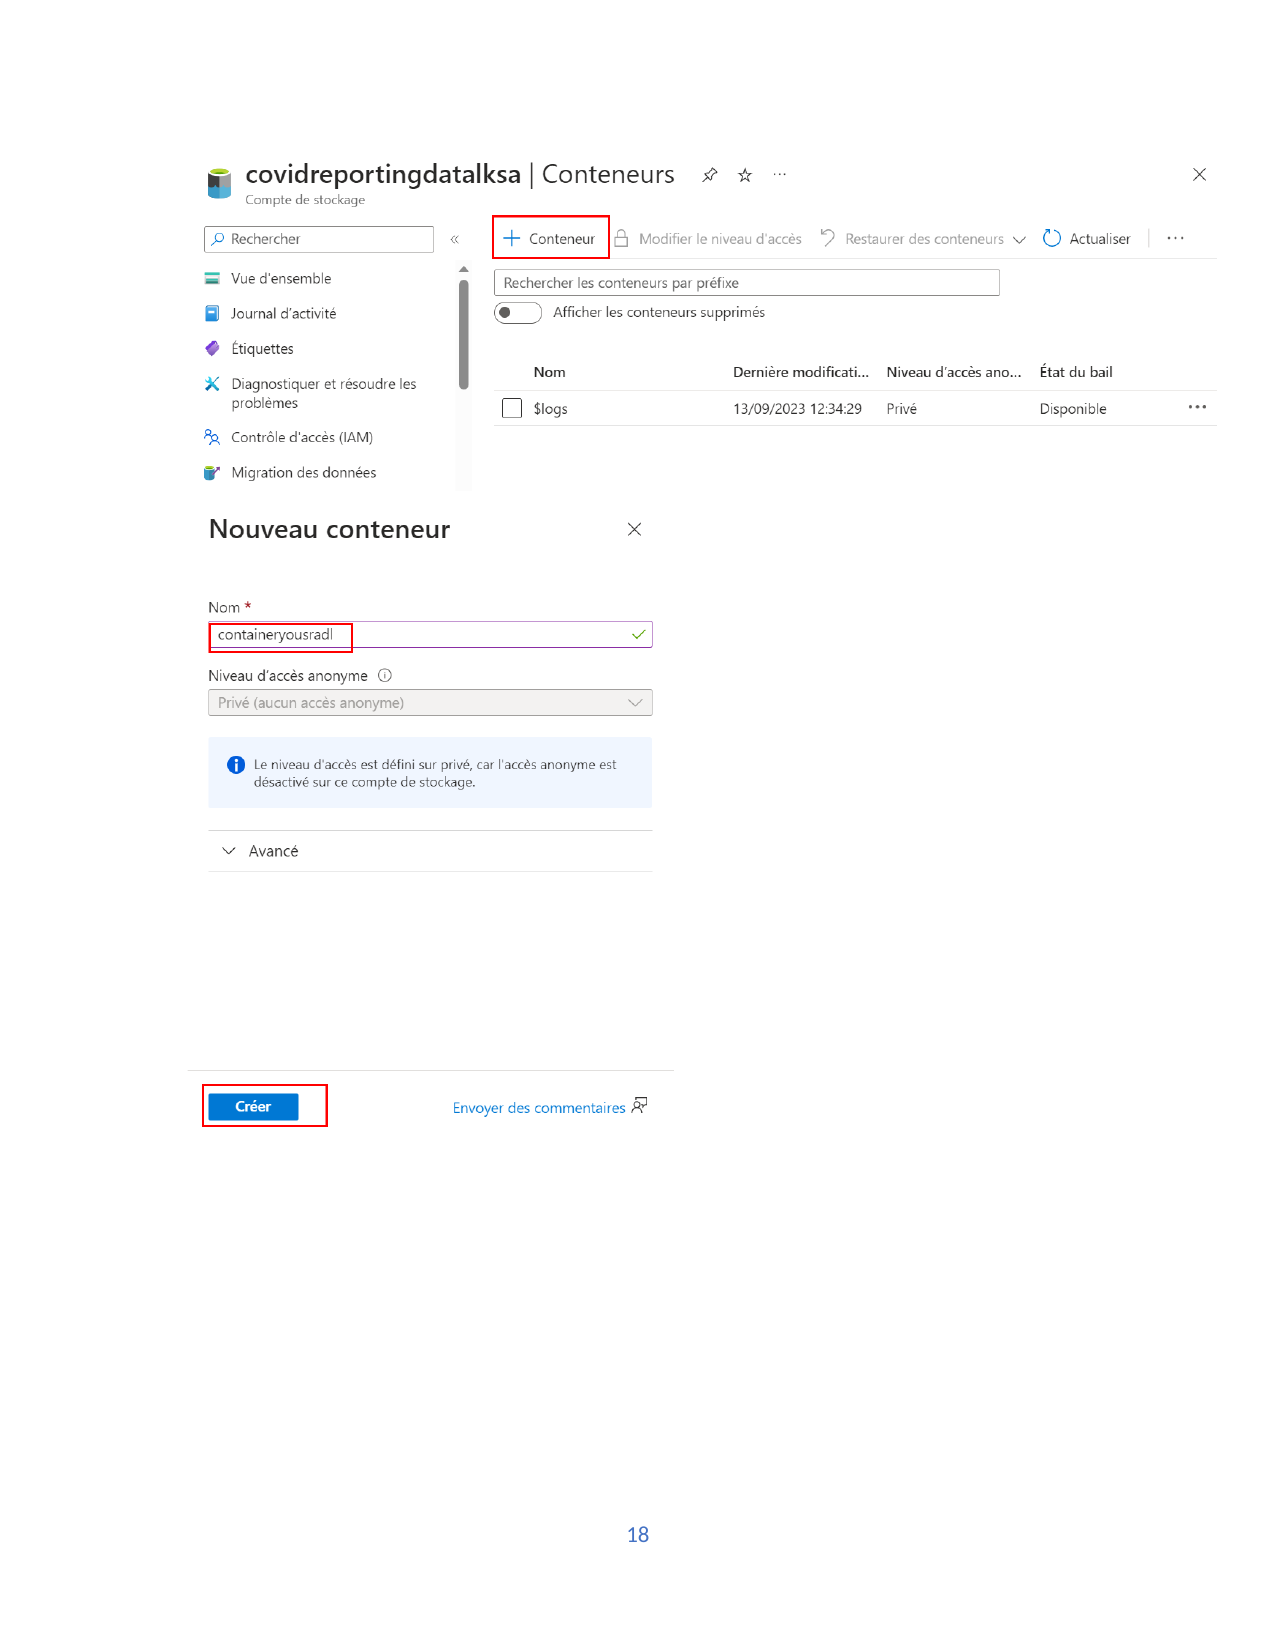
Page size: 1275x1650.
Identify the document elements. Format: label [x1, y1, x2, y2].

picture [187, 504, 674, 1136]
picture [187, 150, 1238, 491]
